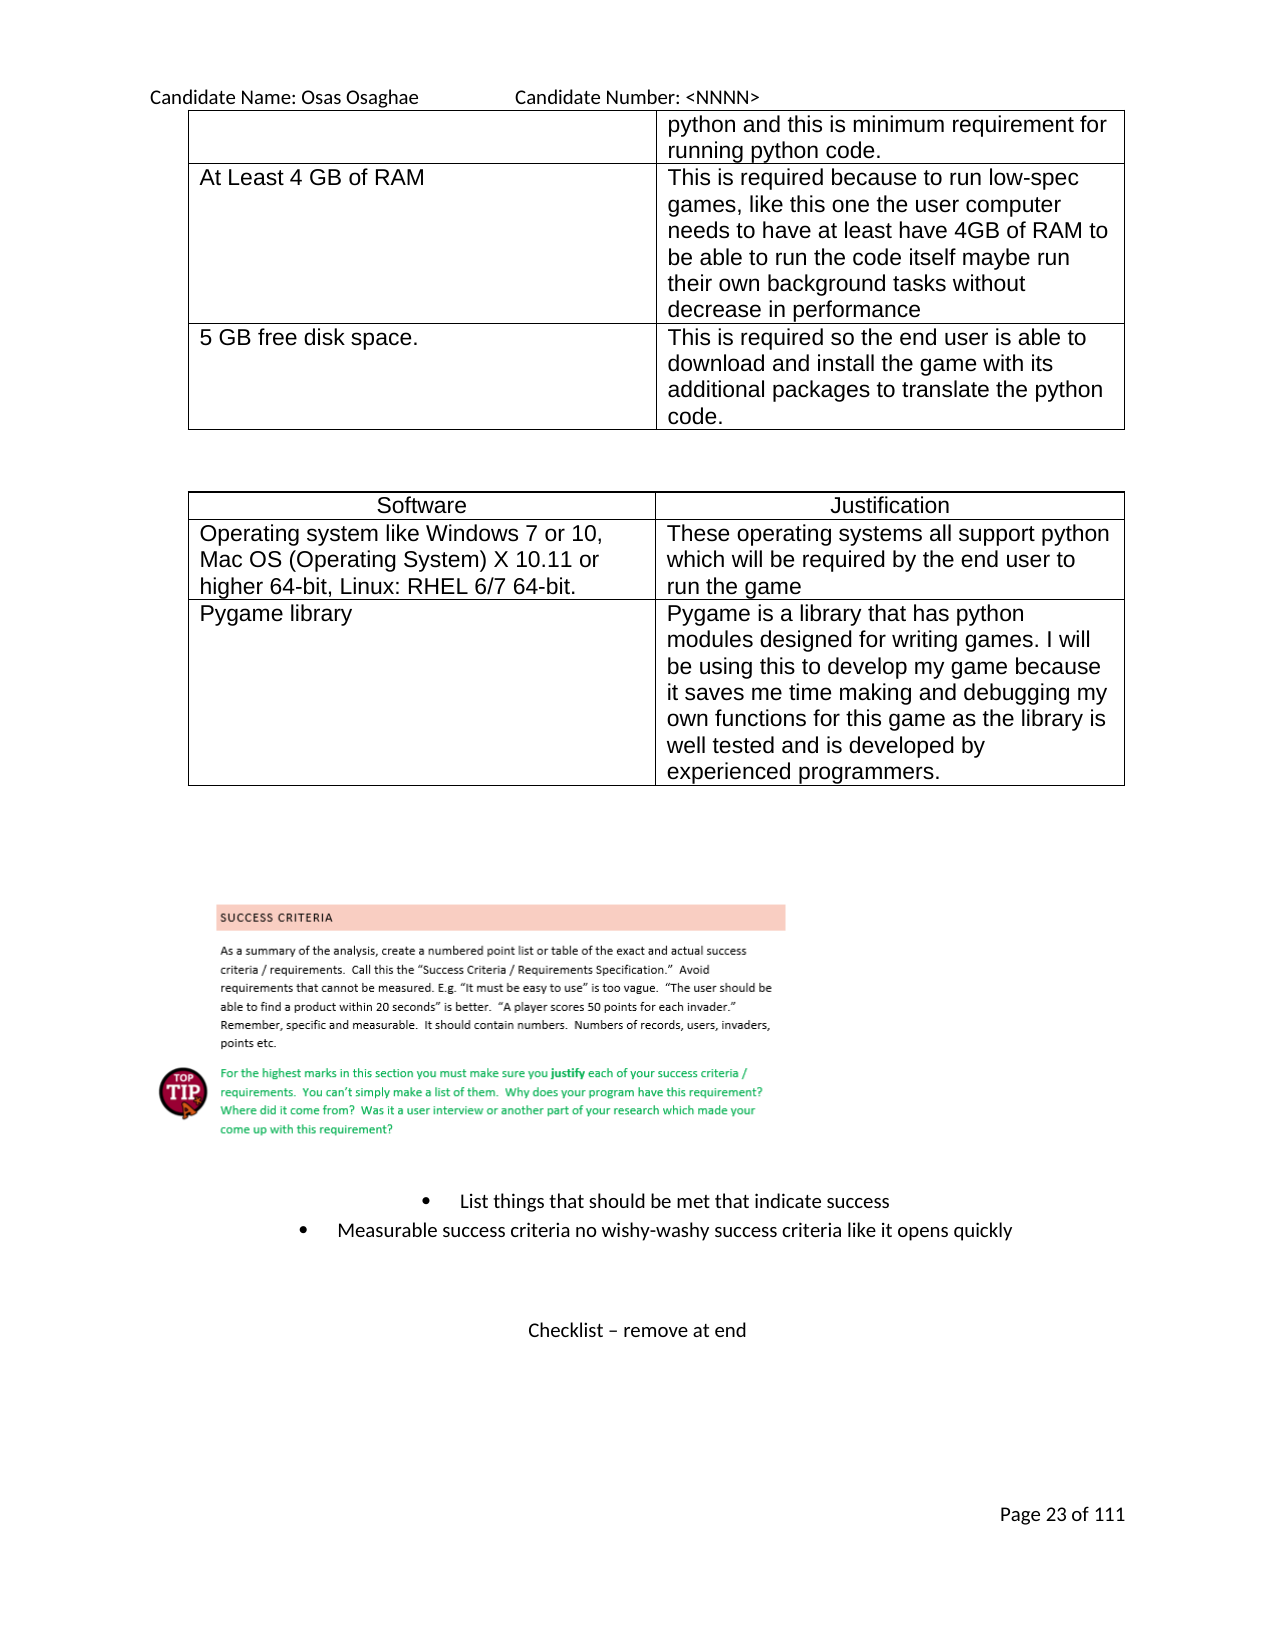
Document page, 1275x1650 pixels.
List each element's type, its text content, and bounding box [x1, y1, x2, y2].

table_cell This is required because to run low-spec games, like this one the user computer needs to have at least have 4GB of RAM to be able to run the code itself maybe run their own background tasks without decrease in performance [657, 164, 1124, 322]
table_cell Pygame is a library that has python modules designed for writing games. I will be using this to develop my game because it saves me time making and debugging my own functions for this game as the library is well tested and is developed by experienced programmers. [656, 600, 1124, 784]
table_header Justification [656, 493, 1124, 519]
table_cell At Least 4 GB of RAM [189, 164, 656, 322]
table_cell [657, 111, 1124, 163]
table_cell Operating system like Windows 7 or 10, Mac OS (Operating System) X 10.11 or higher 64-bit, Linux: RHEL 6/7 64-bit. [189, 520, 655, 599]
text Checklist – remove at end [150, 1317, 1125, 1342]
table_cell Pygame library [189, 600, 655, 784]
table_cell This is required so the end user is able to download and install the game with its additional packages to translate the python code. [657, 324, 1124, 429]
picture [150, 898, 803, 1164]
table_cell 5 GB free disk space. [189, 324, 656, 429]
list List things that should be met that indicate success [187, 1188, 1125, 1213]
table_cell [189, 111, 656, 163]
table_header Software [189, 493, 655, 519]
list Measurable success criteria no wishy-washy success criteria like it opens quickly [187, 1217, 1125, 1242]
table_cell These operating systems all support python which will be required by the end user to run the game [656, 520, 1124, 599]
